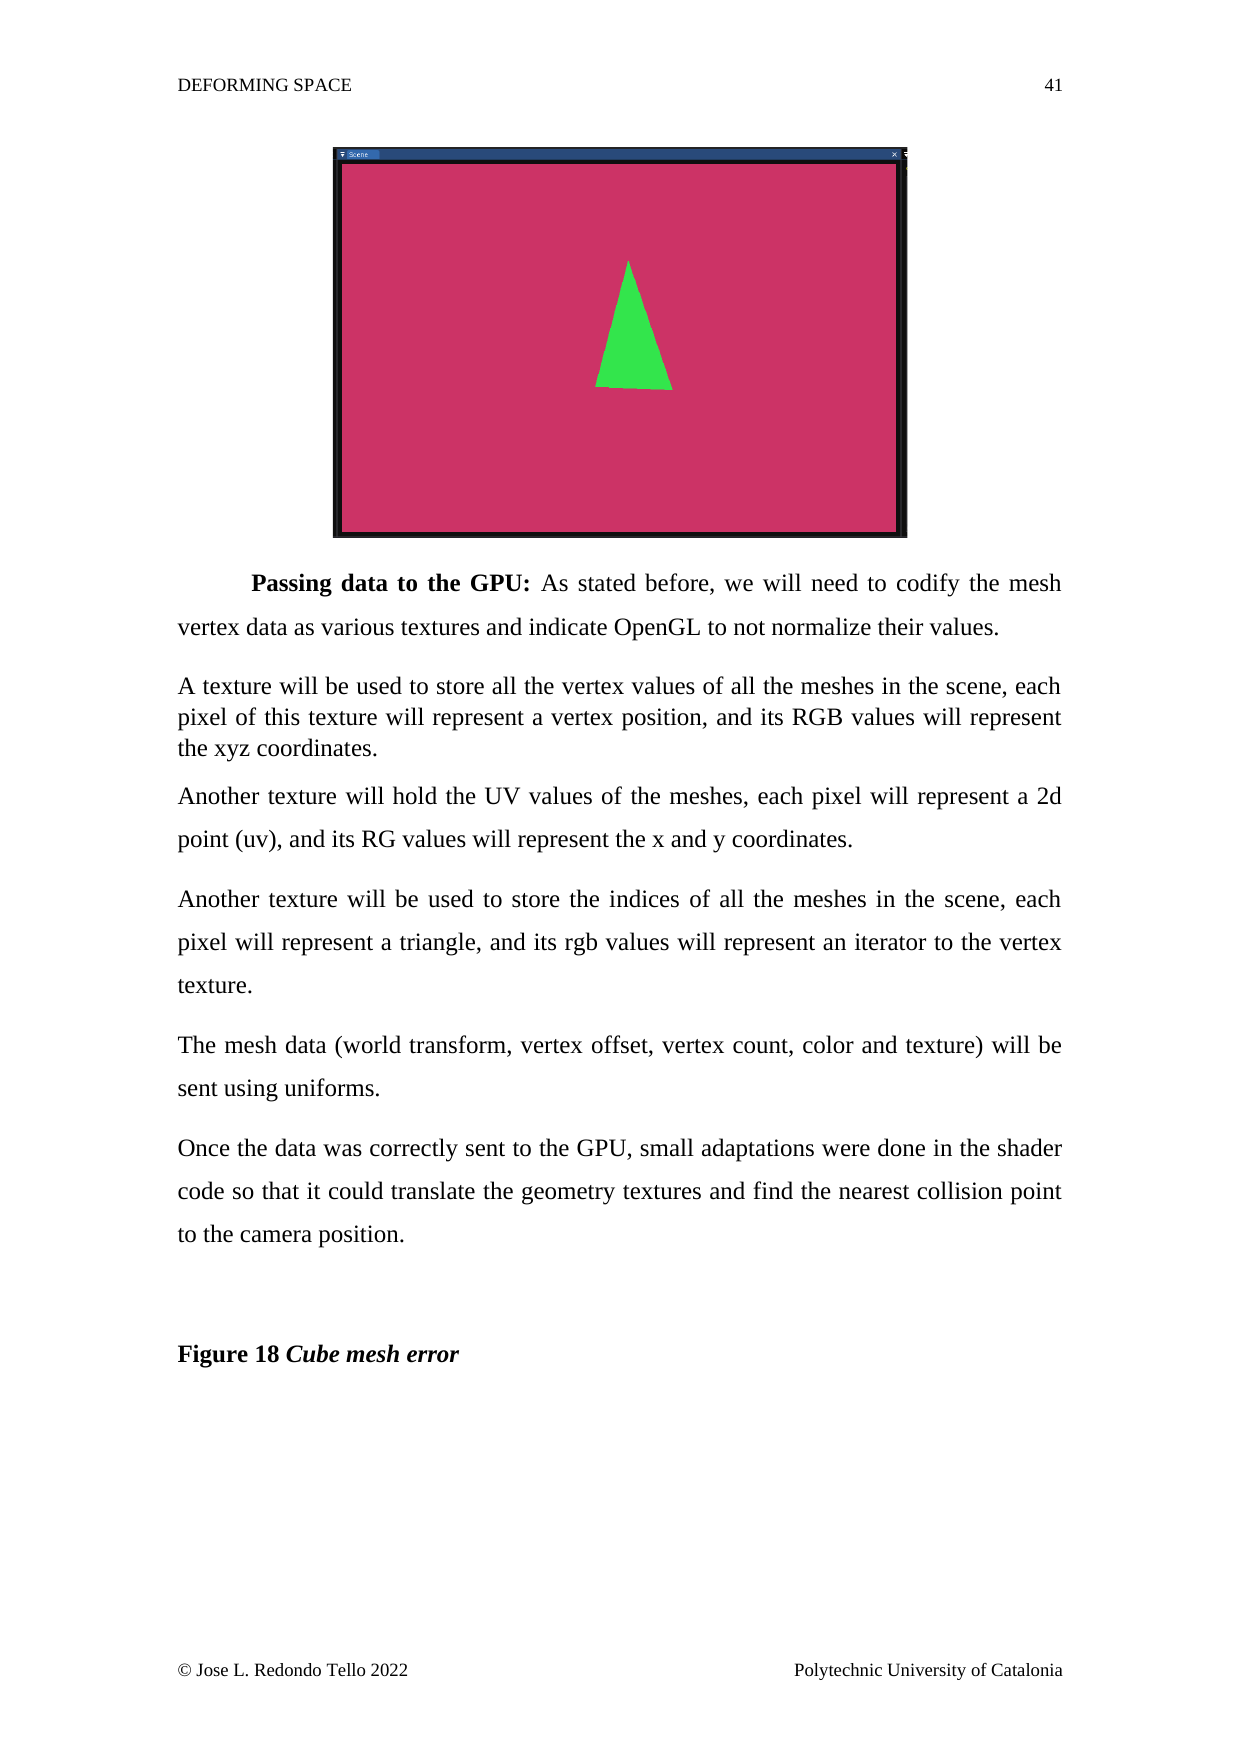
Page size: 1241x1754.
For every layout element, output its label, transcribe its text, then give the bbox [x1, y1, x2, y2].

text Another texture will hold the UV values of the meshes, each pixel will represent a 2d point (uv), and its RG values will represent the x and y coordinates. [177, 781, 1063, 853]
text Figure 18 Cube mesh error [177, 1339, 1063, 1368]
text Passing data to the GPU: As stated before, we will need to codify the mesh vertex data as various textures and indicate OpenGL to not normalize their values. [177, 568, 1063, 640]
text Another texture will be used to store the indices of all the meshes in the scene, each pixel will represent a triangle, and its rgb values will represent an iterator to the vertex texture. [177, 884, 1063, 999]
picture [332, 147, 908, 538]
text The mesh data (world transform, vertex offset, vertex count, color and texture) will be sent using uniforms. [177, 1030, 1063, 1102]
text Once the data was correctly sent to the GPU, small adaptations were done in the shader code so that it could translate the geometry textures and find the nearest collision point to the camera position. [177, 1133, 1063, 1248]
text A texture will be used to store all the vertex values of all the meshes in the scene, each pixel of this texture will represent a vertex position, and its RGB values will represent the xyz coordinates. [177, 671, 1063, 762]
